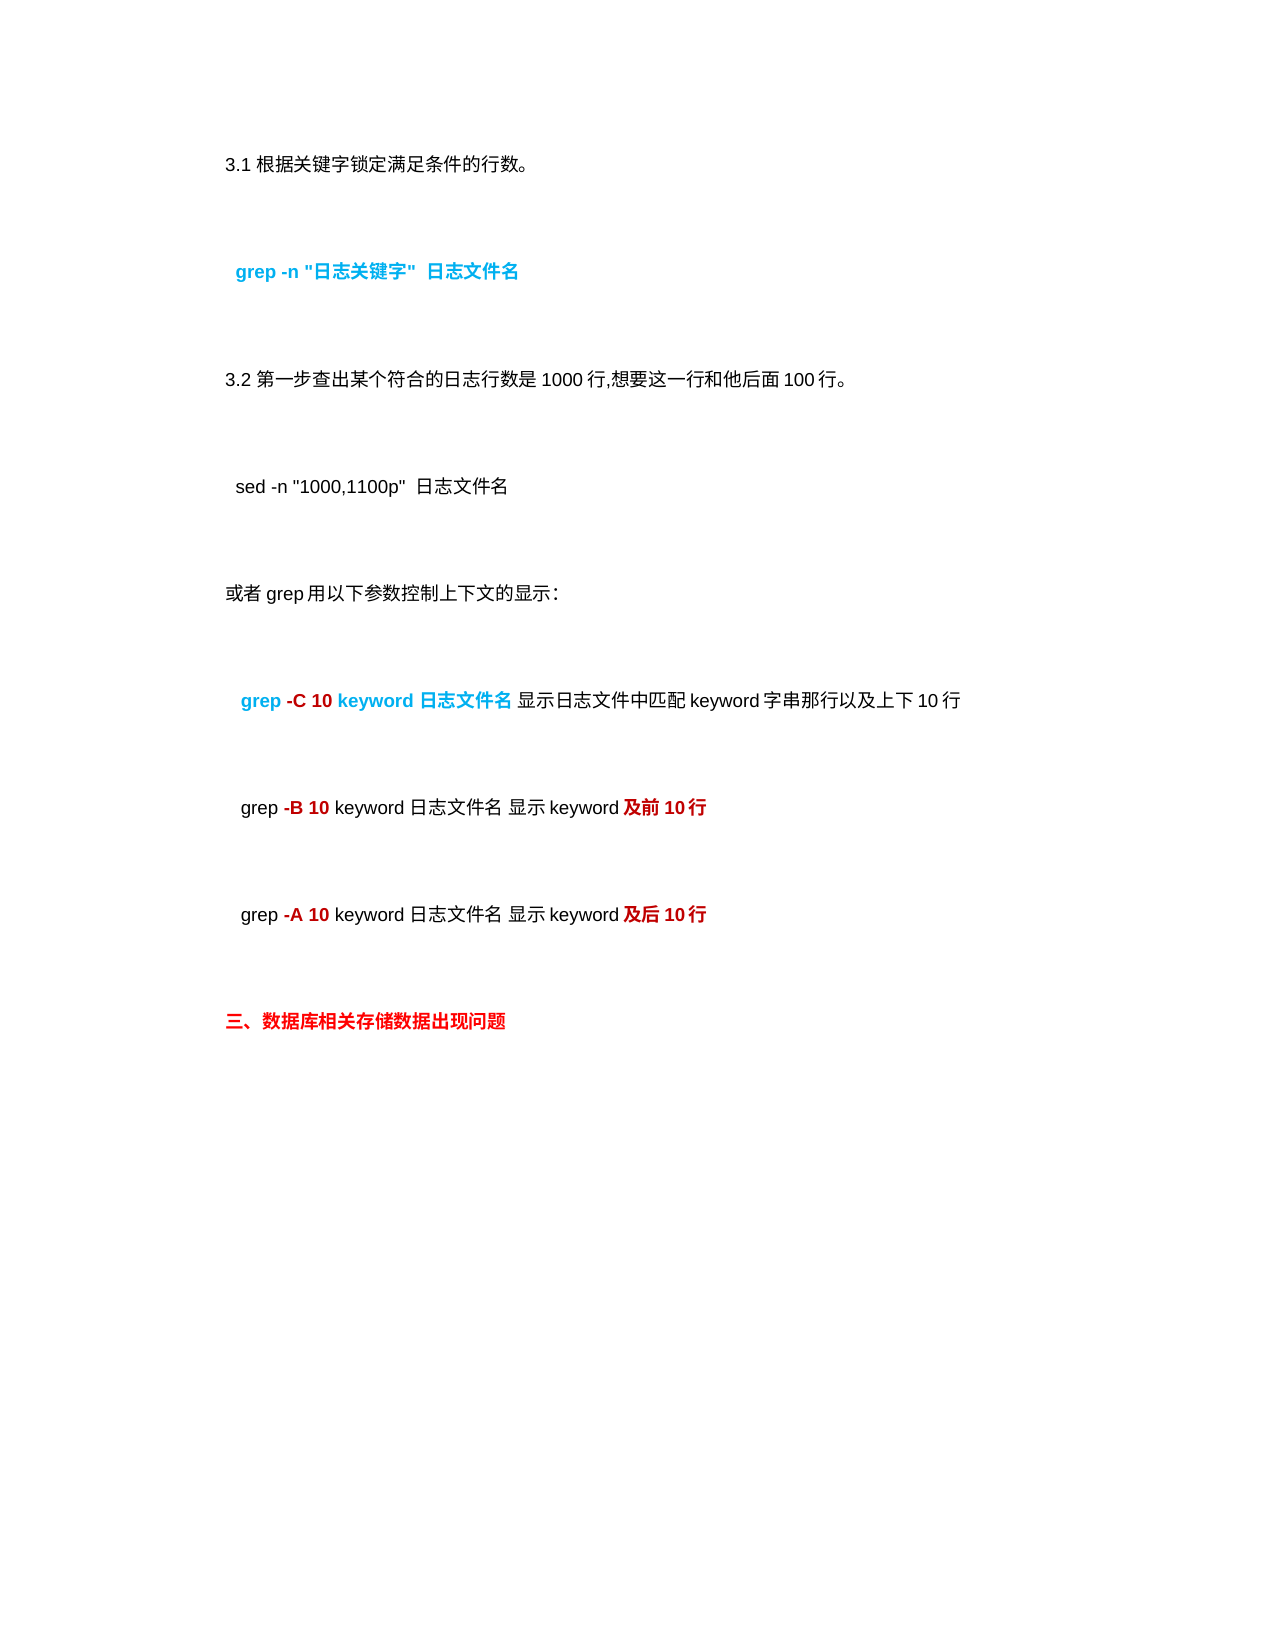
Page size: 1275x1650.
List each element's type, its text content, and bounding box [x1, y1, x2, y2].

text grep -n "日志关键字" 日志文件名 [225, 257, 1087, 284]
text 3.1 根据关键字锁定满足条件的行数。 [225, 150, 1087, 177]
text 三、数据库相关存储数据出现问题 [225, 1007, 1087, 1034]
text grep -C 10 keyword 日志文件名 显示日志文件中匹配keyword字串那行以及上下10行 [225, 685, 1087, 713]
text 3.2 第一步查出某个符合的日志行数是1000行,想要这一行和他后面100行。 [225, 364, 1087, 391]
text grep -B 10 keyword 日志文件名 显示keyword及前10行 [225, 792, 1087, 820]
text 或者grep用以下参数控制上下文的显示： [225, 578, 1087, 606]
text sed -n "1000,1100p" 日志文件名 [225, 471, 1087, 498]
text grep -A 10 keyword 日志文件名 显示keyword及后10行 [225, 899, 1087, 927]
